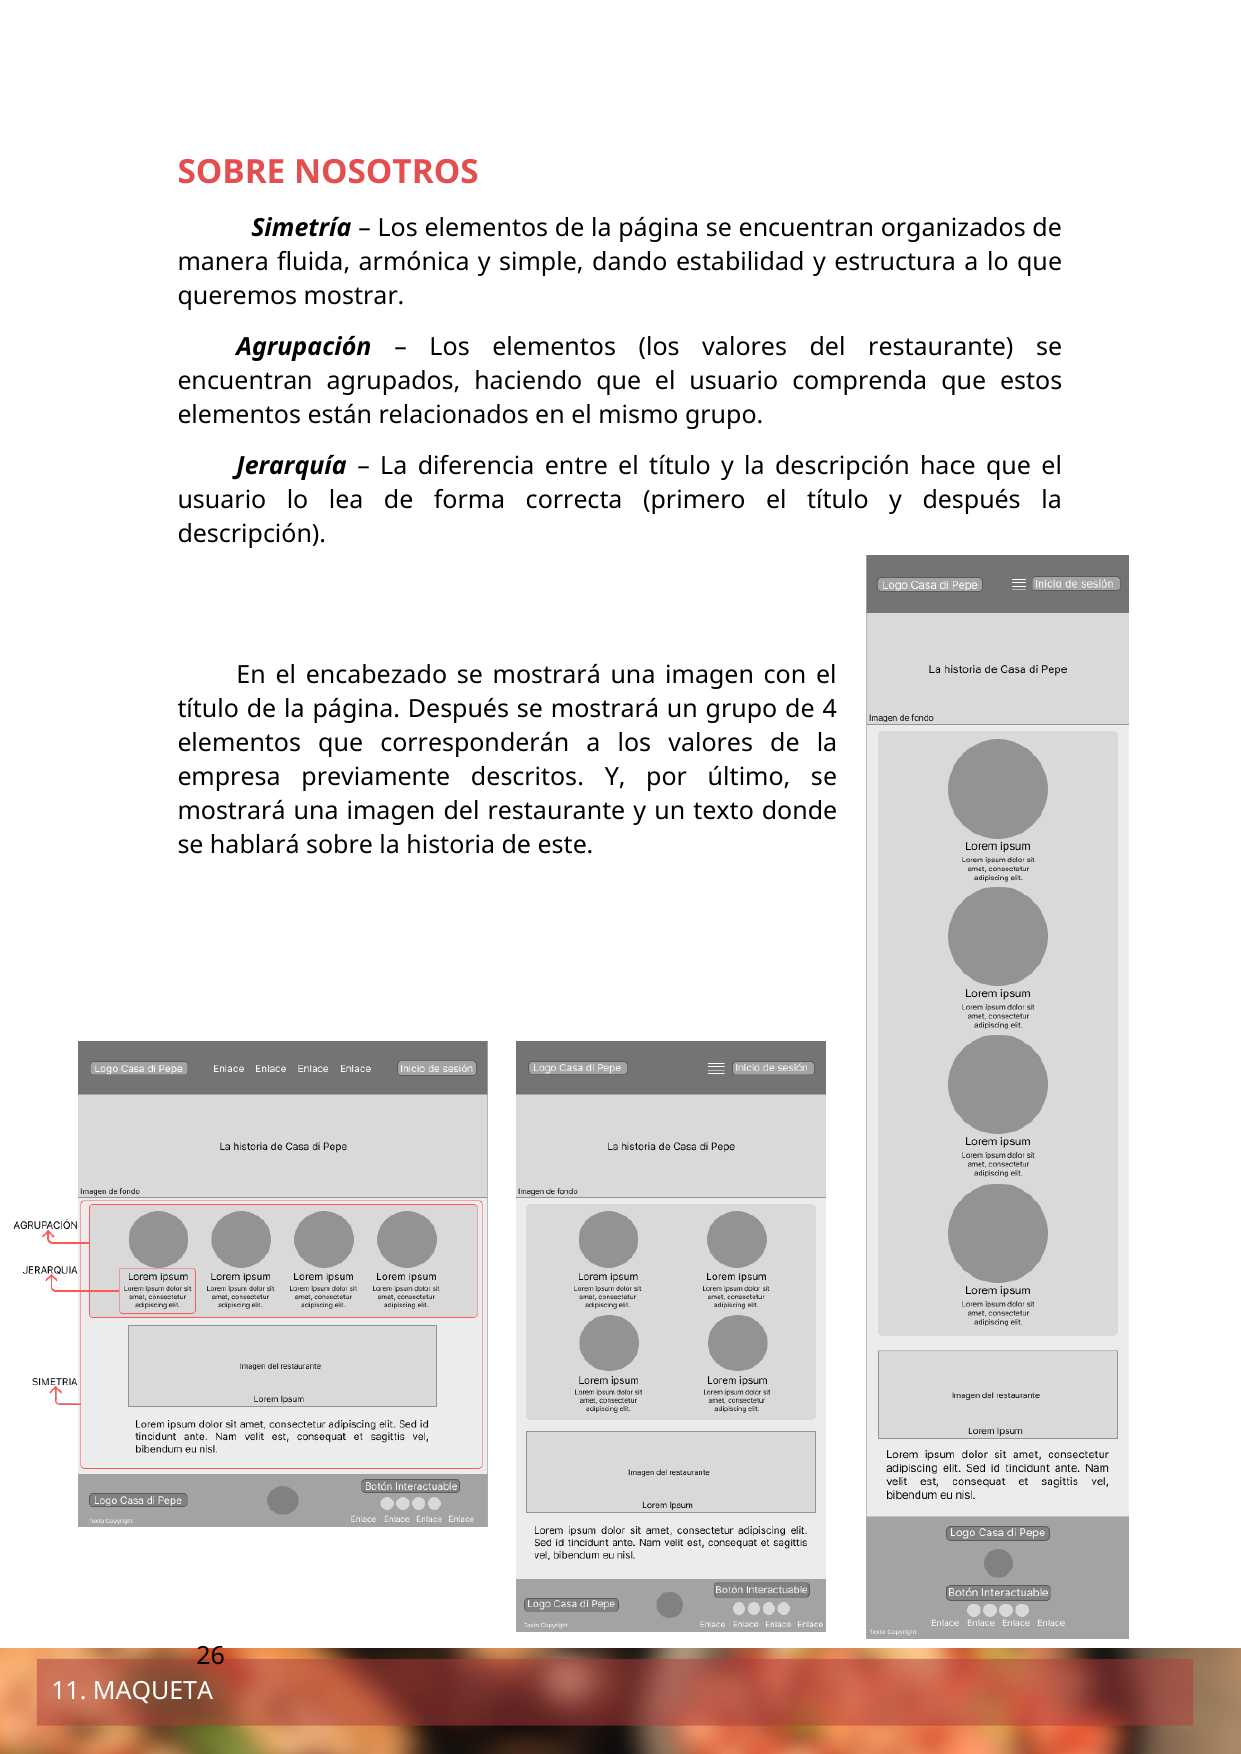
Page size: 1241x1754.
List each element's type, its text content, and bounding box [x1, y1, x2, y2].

picture [13, 1041, 834, 1637]
text En el encabezado se mostrará una imagen con el título de la página. Después se mostrará un grupo de 4 elementos que corresponderán a los valores de la empresa previamente descritos. Y, por último, se mostrará una imagen del restaurante y un texto donde se hablará sobre la historia de este. [177, 656, 856, 861]
text Jerarquía – La diferencia entre el título y la descripción hace que el usuario lo lea de forma correcta (primero el título y después la descripción). [177, 447, 1063, 550]
text Agrupación – Los elementos (los valores del restaurante) se encuentran agrupados, haciendo que el usuario comprenda que estos elementos están relacionados en el mismo grupo. [177, 329, 1063, 431]
text SOBRE NOSOTROS [177, 148, 1063, 193]
picture [204, 1648, 213, 1658]
picture [0, 1648, 1241, 1754]
text Simetría – Los elementos de la página se encuentran organizados de manera fluida, armónica y simple, dando estabilidad y estructura a lo que queremos mostrar. [177, 210, 1063, 312]
picture [856, 555, 1129, 1639]
